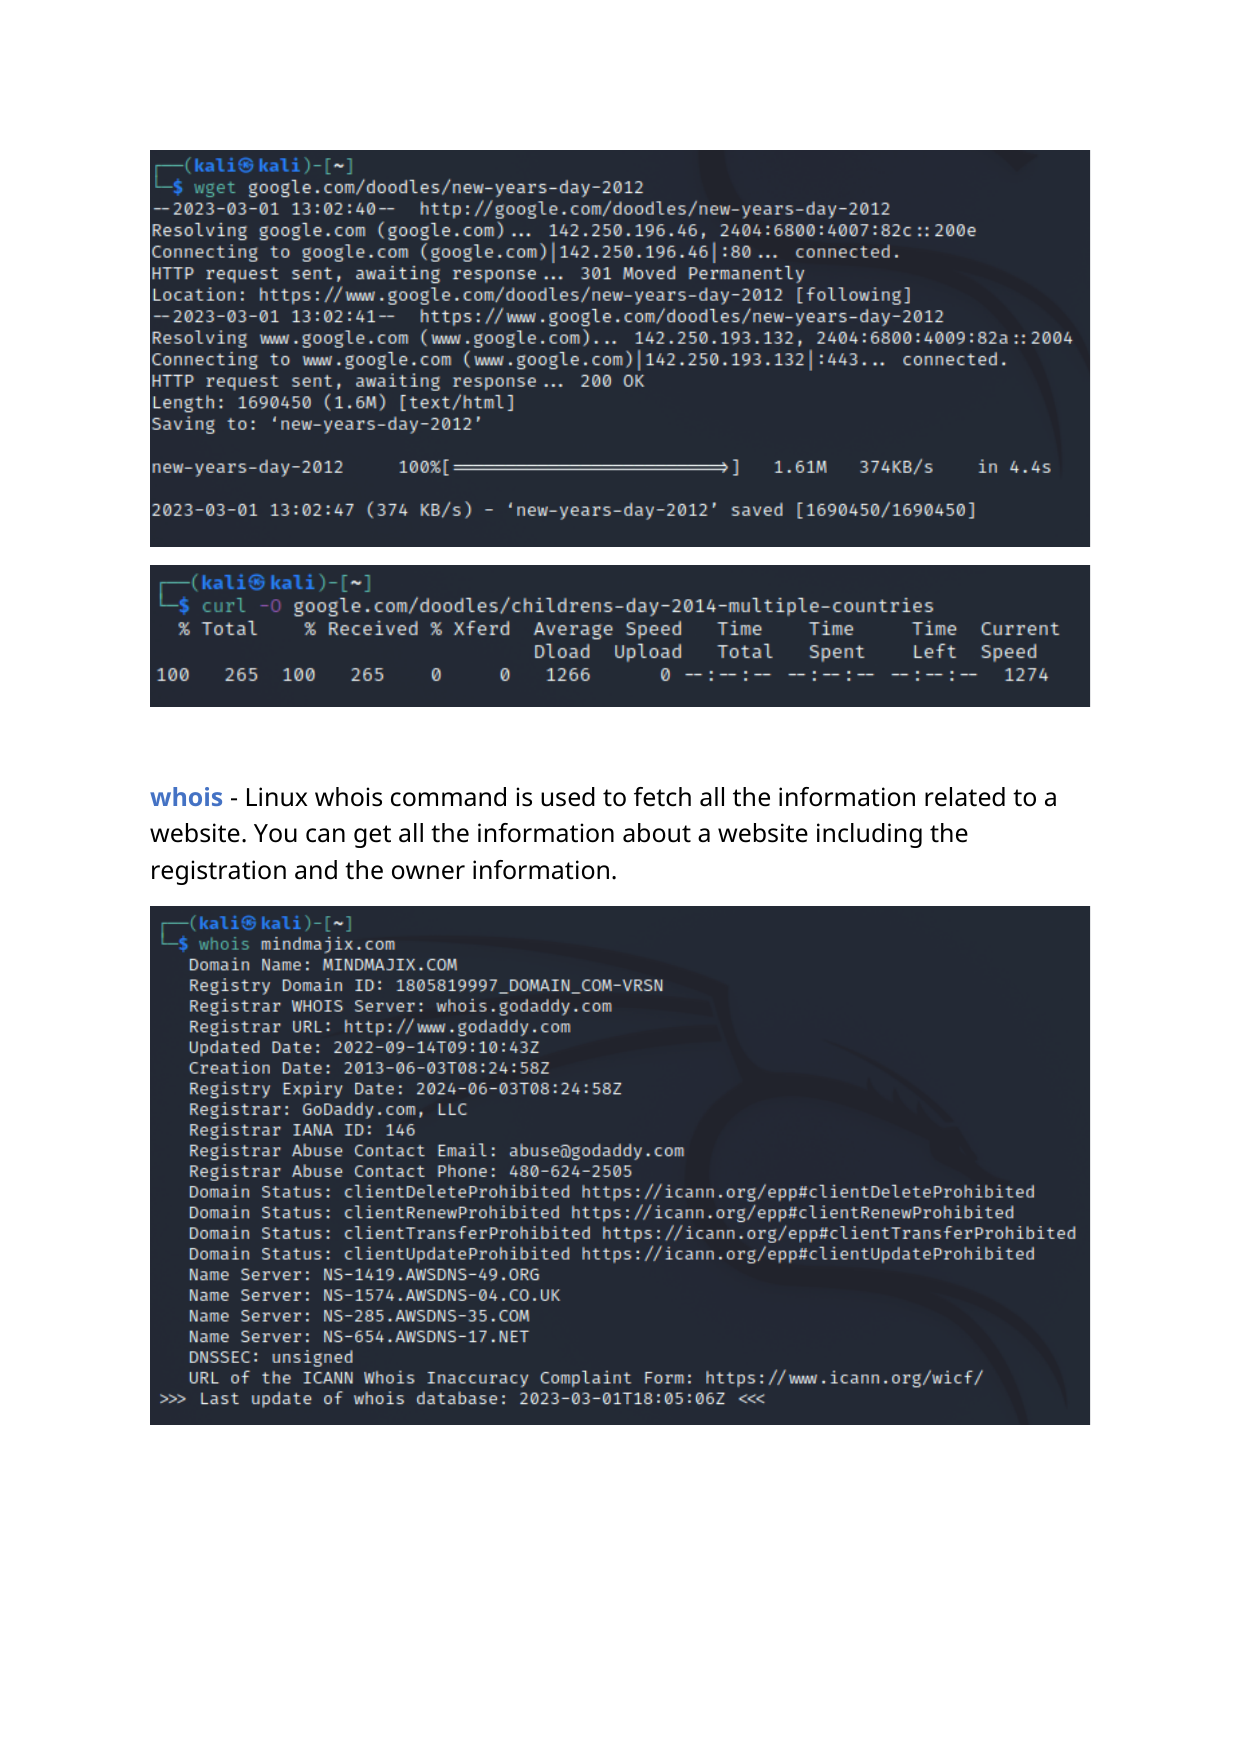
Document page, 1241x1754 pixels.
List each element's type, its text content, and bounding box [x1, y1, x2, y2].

picture [150, 906, 1091, 1425]
picture [150, 565, 1091, 707]
text whois - Linux whois command is used to fetch all the information related to a website. You can get all the information about a website including the registration and the owner information. [150, 779, 1090, 887]
picture [150, 150, 1091, 547]
